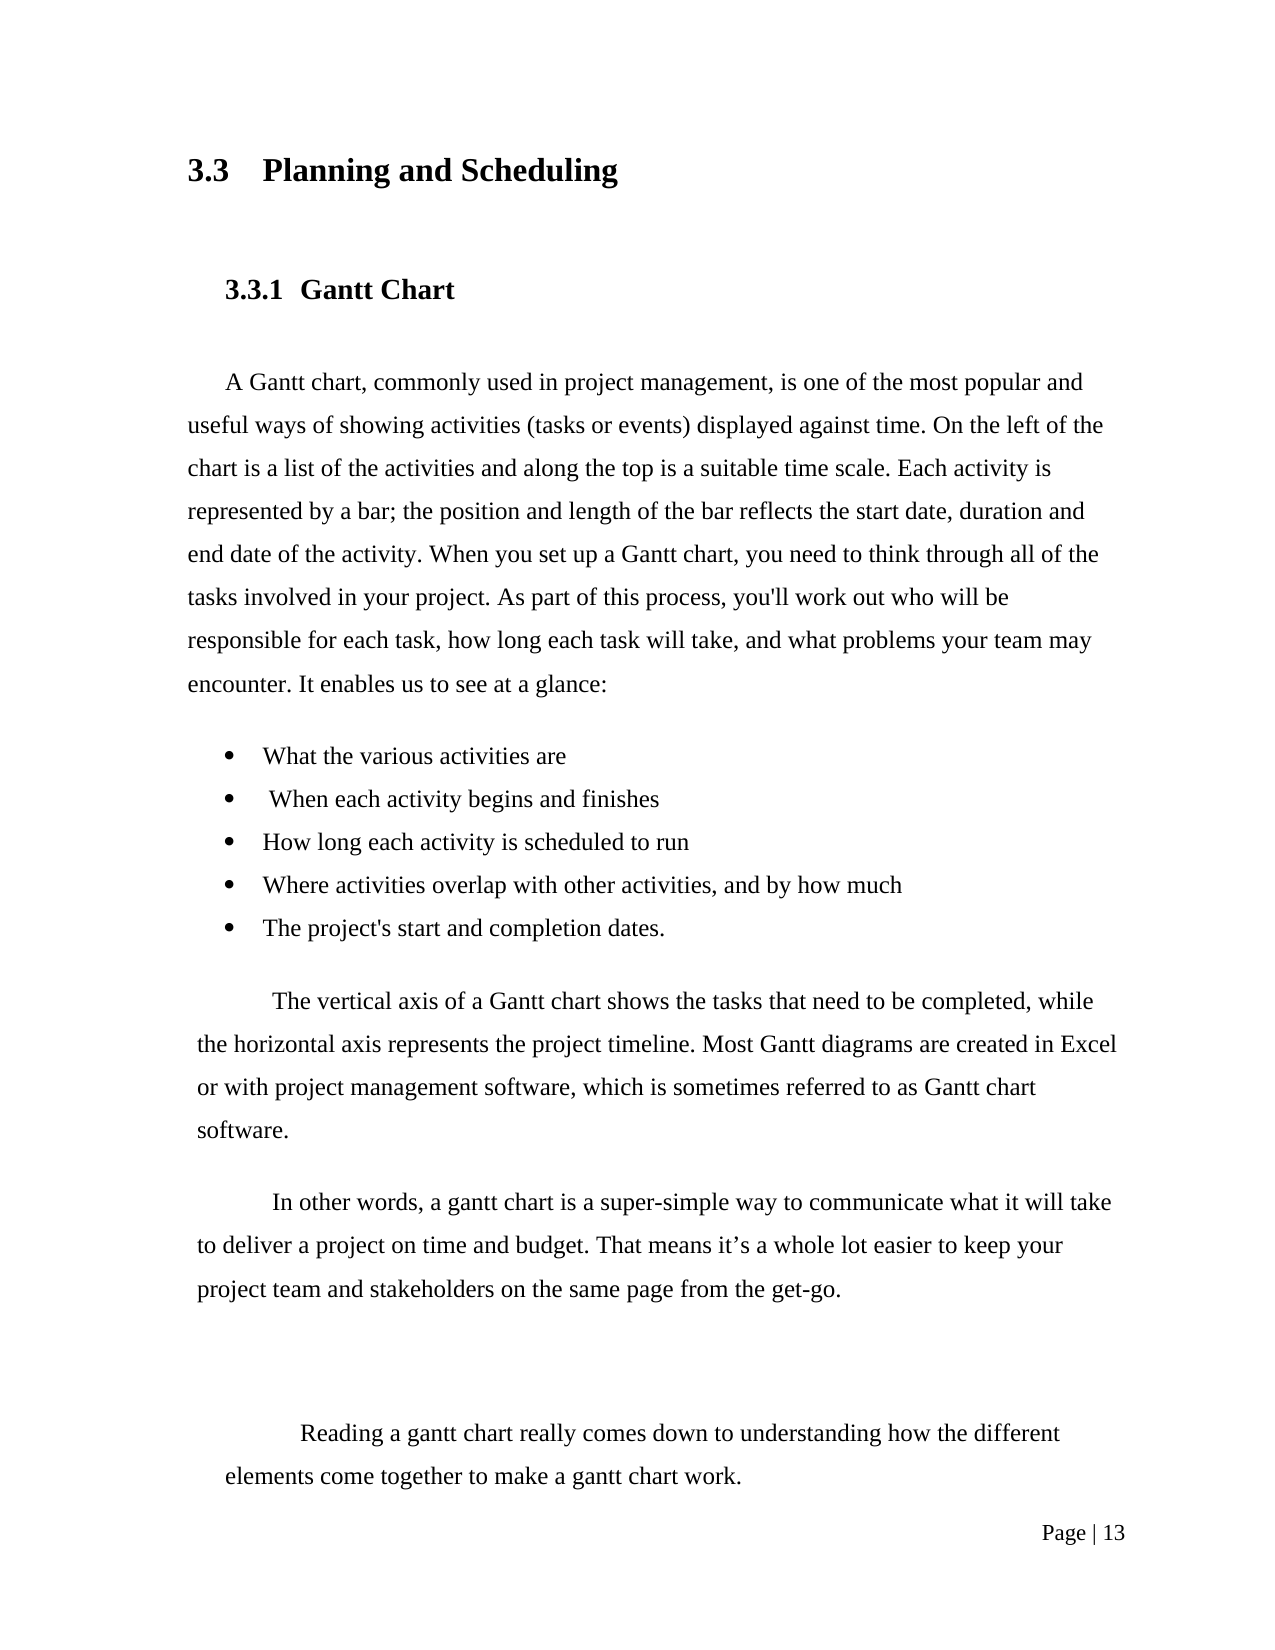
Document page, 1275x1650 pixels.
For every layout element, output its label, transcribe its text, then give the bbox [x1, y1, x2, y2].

list How long each activity is scheduled to run [225, 827, 1125, 856]
subtitle Planning and Scheduling [187, 150, 1125, 188]
list The project's start and completion dates. [225, 913, 1125, 942]
text In other words, a gantt chart is a super-simple way to communicate what it will take to deliver a project on time and budget. That means it’s a whole lot easier to keep your project team and stakeholders on the same page from the get-go. [197, 1187, 1125, 1302]
text A Gantt chart, commonly used in project management, is one of the most popular and useful ways of showing activities (tasks or events) displayed against time. On the left of the chart is a list of the activities and along the top is a suitable time scale. Each activity is represented by a bar; the position and length of the bar reflects the start date, duration and end date of the activity. When you set up a Gantt chart, you need to think through all of the tasks involved in your project. As part of this process, you'll work out who will be responsible for each task, how long each task will take, and what problems your team may encounter. It enables us to see at a glance: [187, 367, 1125, 697]
subtitle Gantt Chart [225, 272, 1125, 306]
list What the various activities are [225, 741, 1125, 770]
list When each activity begins and finishes [225, 784, 1125, 813]
list Where activities overlap with other activities, and by how much [225, 870, 1125, 899]
text The vertical axis of a Gantt chart shows the tasks that need to be completed, while the horizontal axis represents the project timeline. Most Gantt diagrams are created in Excel or with project management software, which is sometimes referred to as Gantt chart software. [197, 986, 1125, 1144]
text Reading a gantt chart really comes down to understanding how the different elements come together to make a gantt chart work. [225, 1418, 1125, 1490]
